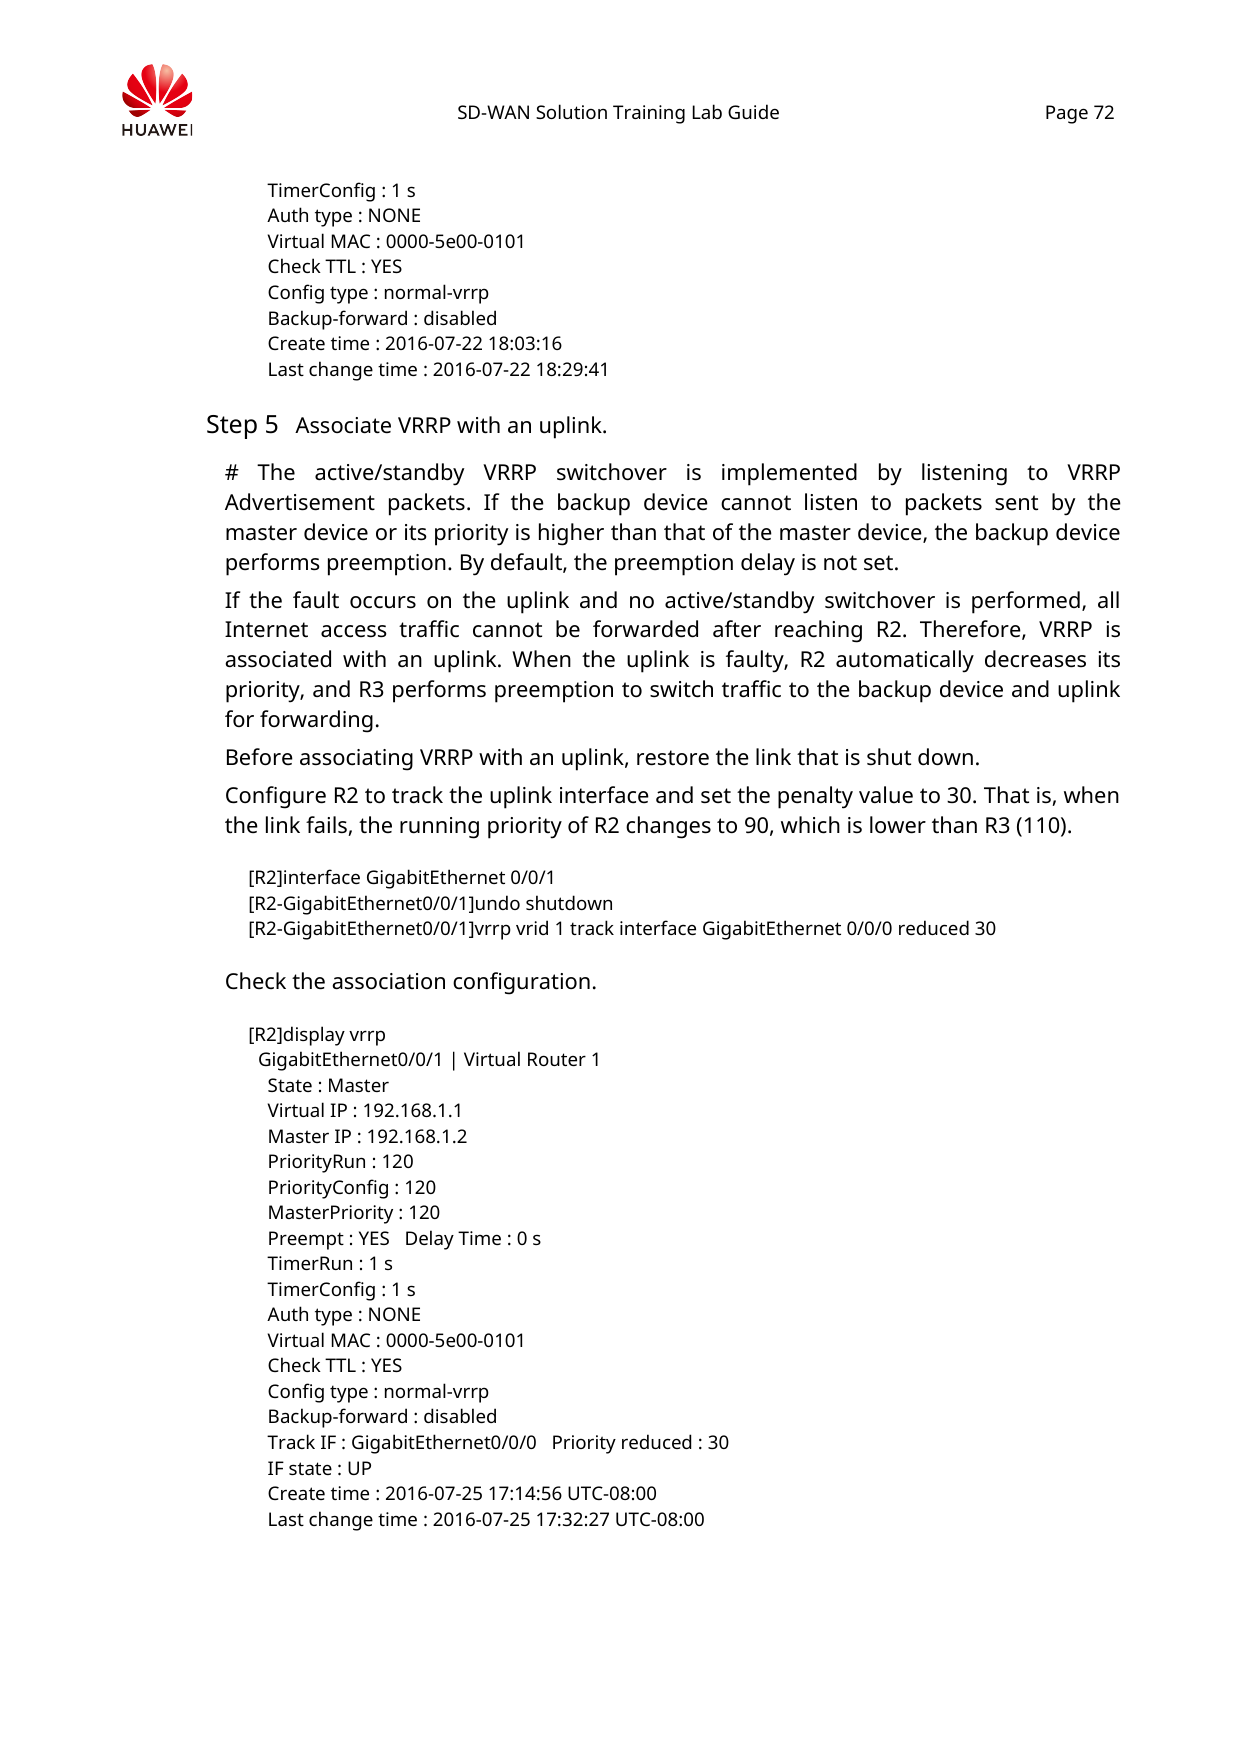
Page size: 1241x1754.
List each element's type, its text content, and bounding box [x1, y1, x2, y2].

text Backup-forward : disabled [248, 305, 1122, 330]
text Master IP : 192.168.1.2 [248, 1123, 1122, 1148]
text Config type : normal-vrrp [248, 279, 1122, 305]
text Preempt : YES Delay Time : 0 s [248, 1225, 1122, 1251]
picture [122, 64, 193, 136]
text Config type : normal-vrrp [248, 1378, 1122, 1404]
text TimerConfig : 1 s [248, 1276, 1122, 1302]
text Check the association configuration. [224, 966, 1122, 996]
text Last change time : 2016-07-25 17:32:27 UTC-08:00 [248, 1506, 1122, 1531]
text TimerConfig : 1 s [248, 177, 1122, 203]
text PriorityConfig : 120 [248, 1174, 1122, 1199]
text Virtual IP : 192.168.1.1 [248, 1097, 1122, 1123]
text Create time : 2016-07-25 17:14:56 UTC-08:00 [248, 1480, 1122, 1506]
text Last change time : 2016-07-22 18:29:41 [248, 356, 1122, 381]
text Track IF : GigabitEthernet0/0/0 Priority reduced : 30 [248, 1429, 1122, 1455]
text Auth type : NONE [248, 203, 1122, 228]
text Associate VRRP with an uplink. [279, 406, 1122, 440]
text Before associating VRRP with an uplink, restore the link that is shut down. [224, 742, 1122, 772]
text [R2-GigabitEthernet0/0/1]undo shutdown [248, 890, 1122, 916]
text State : Master [248, 1072, 1122, 1097]
text If the fault occurs on the uplink and no active/standby switchover is performed, all Internet access traffic cannot be forwarded after reaching R2. Therefore, VRRP is associated with an uplink. When the uplink is faulty, R2 automatically decreases its priority, and R3 performs preemption to switch traffic to the backup device and uplink for forwarding. [224, 584, 1122, 733]
text Virtual MAC : 0000-5e00-0101 [248, 228, 1122, 254]
text TimerRun : 1 s [248, 1251, 1122, 1276]
text IF state : UP [248, 1455, 1122, 1480]
text [R2-GigabitEthernet0/0/1]vrrp vrid 1 track interface GigabitEthernet 0/0/0 reduced 30 [248, 916, 1122, 941]
text [R2]interface GigabitEthernet 0/0/1 [248, 864, 1122, 890]
text PriorityRun : 120 [248, 1148, 1122, 1174]
text MasterPriority : 120 [248, 1199, 1122, 1225]
text Create time : 2016-07-22 18:03:16 [248, 330, 1122, 356]
text Auth type : NONE [248, 1302, 1122, 1327]
text # The active/standby VRRP switchover is implemented by listening to VRRP Advertisement packets. If the backup device cannot listen to packets sent by the master device or its priority is higher than that of the master device, the backup device performs preemption. By default, the preemption delay is not set. [224, 457, 1122, 576]
text Check TTL : YES [248, 1353, 1122, 1378]
text Check TTL : YES [248, 254, 1122, 279]
text Backup-forward : disabled [248, 1404, 1122, 1429]
text Virtual MAC : 0000-5e00-0101 [248, 1327, 1122, 1353]
text Configure R2 to track the uplink interface and set the penalty value to 30. That is, when the link fails, the running priority of R2 changes to 90, which is lower than R3 (110). [224, 780, 1122, 839]
text GigabitEthernet0/0/1 | Virtual Router 1 [248, 1046, 1122, 1072]
text [R2]display vrrp [248, 1021, 1122, 1046]
